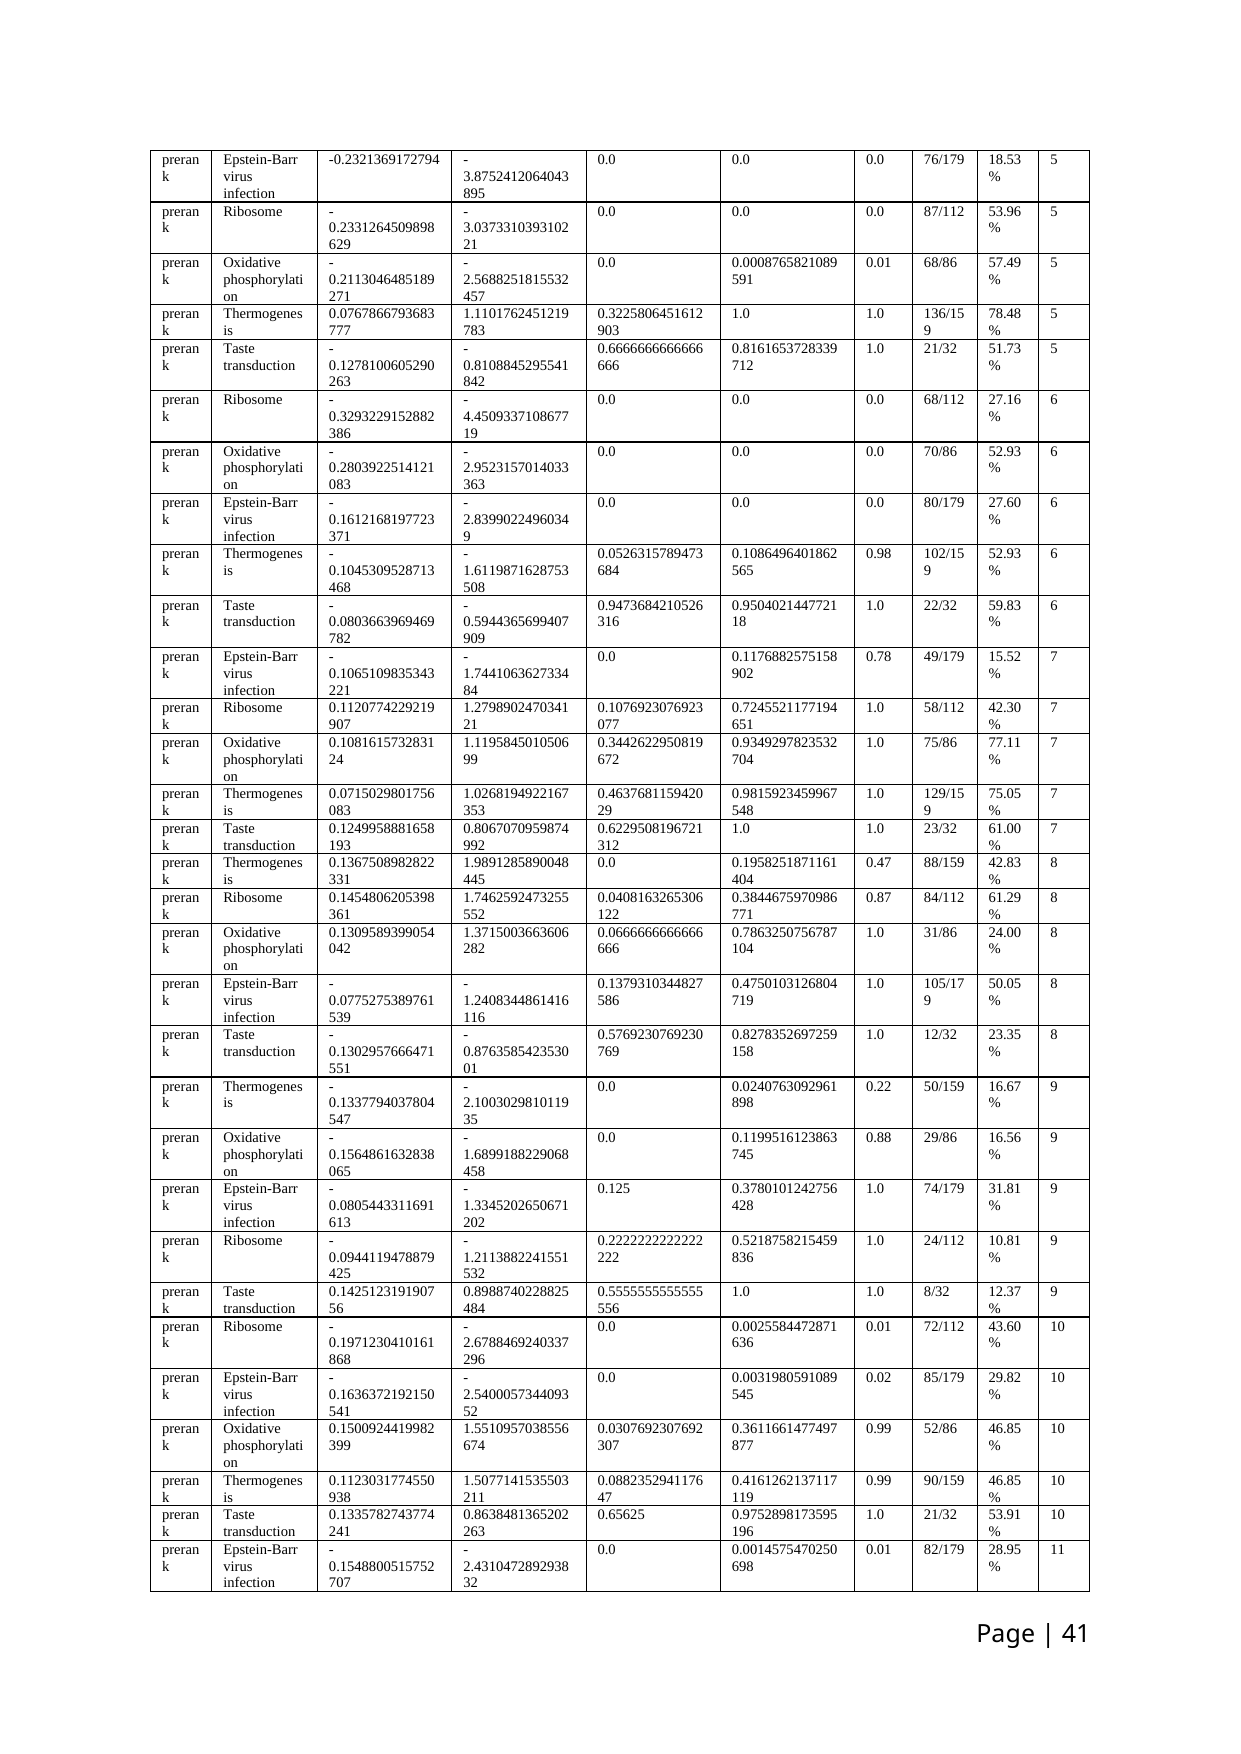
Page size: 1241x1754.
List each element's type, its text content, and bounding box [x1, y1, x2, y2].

table_cell 78.48% [978, 305, 1038, 339]
table_cell 0.950402144772118 [721, 596, 854, 647]
table_cell Epstein-Barr virus infection [212, 648, 317, 698]
table_cell 21/32 [913, 1506, 977, 1540]
table_cell 1.0 [855, 820, 912, 853]
table_cell prerank [151, 1369, 211, 1419]
table_cell 15.52% [978, 648, 1038, 698]
table_cell 52.93% [978, 545, 1038, 595]
table_cell prerank [151, 254, 211, 304]
table_cell 70/86 [913, 443, 977, 493]
table_cell -2.431047289293832 [452, 1541, 586, 1591]
table_cell prerank [151, 391, 211, 441]
table_cell prerank [151, 699, 211, 733]
table_cell 0.0 [855, 151, 912, 201]
table_cell 58/112 [913, 699, 977, 733]
table_cell 0.47 [855, 854, 912, 888]
table_cell -0.1065109835343221 [318, 648, 451, 698]
table_cell 10 [1039, 1420, 1089, 1471]
table_cell 1.0 [855, 1180, 912, 1231]
table_cell 1.0268194922167353 [452, 785, 586, 819]
table_cell 0.9473684210526316 [587, 596, 720, 647]
table_cell 0.0 [587, 1129, 720, 1179]
table_cell 0.108161573283124 [318, 734, 451, 784]
table_cell 7 [1039, 699, 1089, 733]
table_cell -0.1564861632838065 [318, 1129, 451, 1179]
table_cell 0.0 [587, 1369, 720, 1419]
table_cell 5 [1039, 203, 1089, 253]
table_cell 23/32 [913, 820, 977, 853]
table_cell 59.83% [978, 596, 1038, 647]
table_cell prerank [151, 443, 211, 493]
table_cell prerank [151, 975, 211, 1025]
table_cell prerank [151, 1541, 211, 1591]
table_cell Ribosome [212, 1232, 317, 1282]
table_cell 0.22 [855, 1078, 912, 1128]
table_cell 0.0 [721, 494, 854, 544]
table_cell prerank [151, 1078, 211, 1128]
table_cell 18.53% [978, 151, 1038, 201]
table_cell 8 [1039, 854, 1089, 888]
table_cell 0.6229508196721312 [587, 820, 720, 853]
table_cell 61.00% [978, 820, 1038, 853]
table_cell prerank [151, 734, 211, 784]
table_cell -0.0775275389761539 [318, 975, 451, 1025]
table_cell 7 [1039, 785, 1089, 819]
table_cell -0.0803663969469782 [318, 596, 451, 647]
table_cell 0.9752898173595196 [721, 1506, 854, 1540]
table_cell 6 [1039, 391, 1089, 441]
table_cell 0.1249958881658193 [318, 820, 451, 853]
table_cell -2.9523157014033363 [452, 443, 586, 493]
table_cell 102/159 [913, 545, 977, 595]
table_cell 0.3225806451612903 [587, 305, 720, 339]
table_cell Ribosome [212, 1318, 317, 1368]
table_cell 0.0008765821089591 [721, 254, 854, 304]
table_cell 8 [1039, 975, 1089, 1025]
table_cell prerank [151, 1180, 211, 1231]
table_cell -0.1045309528713468 [318, 545, 451, 595]
table_cell 75.05% [978, 785, 1038, 819]
table_cell -3.8752412064043895 [452, 151, 586, 201]
table_cell 0.1076923076923077 [587, 699, 720, 733]
table_cell 5 [1039, 305, 1089, 339]
table_cell 7 [1039, 734, 1089, 784]
table_cell 10 [1039, 1472, 1089, 1505]
table_cell prerank [151, 151, 211, 201]
table_cell 50/159 [913, 1078, 977, 1128]
table_cell 46.85% [978, 1472, 1038, 1505]
table_cell 1.0 [721, 1283, 854, 1316]
table_cell 84/112 [913, 889, 977, 922]
table_cell 0.0014575470250698 [721, 1541, 854, 1591]
table_cell 1.3715003663606282 [452, 924, 586, 974]
table_cell 1.1101762451219783 [452, 305, 586, 339]
table_cell 1.7462592473255552 [452, 889, 586, 922]
table_cell 1.0 [855, 734, 912, 784]
table_cell 6 [1039, 494, 1089, 544]
table_cell Taste transduction [212, 596, 317, 647]
table_cell -3.037331039310221 [452, 203, 586, 253]
table_cell 31.81% [978, 1180, 1038, 1231]
table_cell 72/112 [913, 1318, 977, 1368]
table_cell 0.01 [855, 254, 912, 304]
table_cell 0.8278352697259158 [721, 1026, 854, 1076]
table_cell 42.30% [978, 699, 1038, 733]
table_cell prerank [151, 340, 211, 390]
table_cell Oxidative phosphorylation [212, 443, 317, 493]
table_cell 0.0 [587, 254, 720, 304]
table_cell 0.088235294117647 [587, 1472, 720, 1505]
table_cell -2.83990224960349 [452, 494, 586, 544]
table_cell 0.3844675970986771 [721, 889, 854, 922]
table_cell -0.1971230410161868 [318, 1318, 451, 1368]
table_cell 0.98 [855, 545, 912, 595]
table_cell 5 [1039, 340, 1089, 390]
table_cell 0.1120774229219907 [318, 699, 451, 733]
table_cell prerank [151, 1420, 211, 1471]
table_cell 5 [1039, 254, 1089, 304]
table_cell 9 [1039, 1078, 1089, 1128]
table_cell 9 [1039, 1283, 1089, 1316]
table_cell -0.8108845295541842 [452, 340, 586, 390]
table_cell Oxidative phosphorylation [212, 1129, 317, 1179]
table_cell 80/179 [913, 494, 977, 544]
table_cell 1.0 [855, 1506, 912, 1540]
table_cell 0.8988740228825484 [452, 1283, 586, 1316]
table_cell 0.0240763092961898 [721, 1078, 854, 1128]
table_cell 0.5769230769230769 [587, 1026, 720, 1076]
table_cell -2.6788469240337296 [452, 1318, 586, 1368]
table_cell 0.0 [855, 203, 912, 253]
table_cell 46.85% [978, 1420, 1038, 1471]
table_cell 0.7245521177194651 [721, 699, 854, 733]
table_cell 49/179 [913, 648, 977, 698]
table_cell 0.87 [855, 889, 912, 922]
table_cell -0.2331264509898629 [318, 203, 451, 253]
table_cell -0.1636372192150541 [318, 1369, 451, 1419]
table_cell 1.0 [855, 699, 912, 733]
table_cell 0.88 [855, 1129, 912, 1179]
table_cell 0.3442622950819672 [587, 734, 720, 784]
table_cell prerank [151, 785, 211, 819]
table_cell 1.0 [855, 305, 912, 339]
table_cell Taste transduction [212, 1506, 317, 1540]
table_cell -0.1612168197723371 [318, 494, 451, 544]
table_cell 24.00% [978, 924, 1038, 974]
table_cell 0.0 [721, 203, 854, 253]
table_cell Epstein-Barr virus infection [212, 494, 317, 544]
table_cell 0.1199516123863745 [721, 1129, 854, 1179]
table_cell 0.99 [855, 1420, 912, 1471]
table_cell prerank [151, 1472, 211, 1505]
table_cell 21/32 [913, 340, 977, 390]
table_cell Taste transduction [212, 1026, 317, 1076]
table_cell 10 [1039, 1369, 1089, 1419]
table_cell 136/159 [913, 305, 977, 339]
table_cell -0.876358542353001 [452, 1026, 586, 1076]
table_cell 0.0025584472871636 [721, 1318, 854, 1368]
table_cell 0.8638481365202263 [452, 1506, 586, 1540]
table_cell 0.8161653728339712 [721, 340, 854, 390]
table_cell 90/159 [913, 1472, 977, 1505]
table_cell 1.0 [855, 1283, 912, 1316]
table_cell 1.9891285890048445 [452, 854, 586, 888]
table_cell 0.0767866793683777 [318, 305, 451, 339]
table_cell 1.0 [721, 820, 854, 853]
table_cell 16.56% [978, 1129, 1038, 1179]
table_cell 0.02 [855, 1369, 912, 1419]
table_cell 0.0031980591089545 [721, 1369, 854, 1419]
table_cell 1.5077141535503211 [452, 1472, 586, 1505]
table_cell 77.11% [978, 734, 1038, 784]
table_cell 0.125 [587, 1180, 720, 1231]
table_cell Thermogenesis [212, 1078, 317, 1128]
table_cell 8 [1039, 924, 1089, 974]
table_cell 0.0 [587, 203, 720, 253]
table_cell 1.0 [855, 1232, 912, 1282]
table_cell 0.1379310344827586 [587, 975, 720, 1025]
table_cell Epstein-Barr virus infection [212, 1541, 317, 1591]
table_cell prerank [151, 1232, 211, 1282]
table_cell 0.0666666666666666 [587, 924, 720, 974]
table_cell 0.1335782743774241 [318, 1506, 451, 1540]
table_cell Thermogenesis [212, 1472, 317, 1505]
table_cell 0.0 [721, 391, 854, 441]
table_cell -0.1337794037804547 [318, 1078, 451, 1128]
table_cell 105/179 [913, 975, 977, 1025]
table_cell 9 [1039, 1129, 1089, 1179]
table_cell -0.2113046485189271 [318, 254, 451, 304]
table_cell 0.9349297823532704 [721, 734, 854, 784]
table_cell Thermogenesis [212, 785, 317, 819]
table_cell 85/179 [913, 1369, 977, 1419]
table_cell 53.91% [978, 1506, 1038, 1540]
table_cell 0.0 [721, 443, 854, 493]
table_cell Epstein-Barr virus infection [212, 1369, 317, 1419]
table_cell -2.540005734409352 [452, 1369, 586, 1419]
table_cell Epstein-Barr virus infection [212, 1180, 317, 1231]
table_cell 24/112 [913, 1232, 977, 1282]
table_cell Ribosome [212, 391, 317, 441]
table_cell prerank [151, 1129, 211, 1179]
table_cell prerank [151, 889, 211, 922]
table_cell -0.3293229152882386 [318, 391, 451, 441]
table_cell -1.6119871628753508 [452, 545, 586, 595]
table_cell 0.0715029801756083 [318, 785, 451, 819]
table_cell 0.1123031774550938 [318, 1472, 451, 1505]
table_cell 6 [1039, 545, 1089, 595]
table_cell 0.0 [587, 1318, 720, 1368]
table_cell 42.83% [978, 854, 1038, 888]
table_cell 0.1454806205398361 [318, 889, 451, 922]
table_cell Oxidative phosphorylation [212, 924, 317, 974]
table_cell 22/32 [913, 596, 977, 647]
table_cell Ribosome [212, 699, 317, 733]
table_cell 7 [1039, 820, 1089, 853]
table_cell prerank [151, 203, 211, 253]
table_cell 7 [1039, 648, 1089, 698]
table_cell 0.3780101242756428 [721, 1180, 854, 1231]
table_cell 0.8067070959874992 [452, 820, 586, 853]
table_cell 0.4750103126804719 [721, 975, 854, 1025]
table_cell 57.49% [978, 254, 1038, 304]
table_cell 0.0408163265306122 [587, 889, 720, 922]
table_cell Thermogenesis [212, 854, 317, 888]
table_cell 0.01 [855, 1318, 912, 1368]
table_cell 0.0 [587, 1078, 720, 1128]
table_cell 1.0 [855, 596, 912, 647]
table_cell 52.93% [978, 443, 1038, 493]
table_cell 0.1309589399054042 [318, 924, 451, 974]
table_cell prerank [151, 820, 211, 853]
table_cell 10 [1039, 1318, 1089, 1368]
table_cell -0.1302957666471551 [318, 1026, 451, 1076]
table_cell 9 [1039, 1232, 1089, 1282]
table_cell 1.0 [855, 1026, 912, 1076]
table_cell 12/32 [913, 1026, 977, 1076]
table_cell 68/86 [913, 254, 977, 304]
table_cell 68/112 [913, 391, 977, 441]
table_cell 75/86 [913, 734, 977, 784]
table_cell 50.05% [978, 975, 1038, 1025]
table_cell 1.279890247034121 [452, 699, 586, 733]
table_cell 0.1176882575158902 [721, 648, 854, 698]
table_cell 0.0 [587, 391, 720, 441]
table_cell 76/179 [913, 151, 977, 201]
table_cell -2.100302981011935 [452, 1078, 586, 1128]
table_cell Epstein-Barr virus infection [212, 975, 317, 1025]
table_cell 6 [1039, 443, 1089, 493]
table_cell 88/159 [913, 854, 977, 888]
table_cell 0.6666666666666666 [587, 340, 720, 390]
table_cell 0.463768115942029 [587, 785, 720, 819]
table_cell 0.5218758215459836 [721, 1232, 854, 1282]
table_cell 1.119584501050699 [452, 734, 586, 784]
table_cell 0.01 [855, 1541, 912, 1591]
table_cell 27.16% [978, 391, 1038, 441]
table_cell 0.0 [855, 494, 912, 544]
table_cell 0.65625 [587, 1506, 720, 1540]
table_cell 0.9815923459967548 [721, 785, 854, 819]
table_cell 0.78 [855, 648, 912, 698]
table_cell prerank [151, 1318, 211, 1368]
table_cell 5 [1039, 151, 1089, 201]
table_cell 87/112 [913, 203, 977, 253]
table_cell 27.60% [978, 494, 1038, 544]
table_cell 74/179 [913, 1180, 977, 1231]
table_cell 1.0 [721, 305, 854, 339]
table_cell Thermogenesis [212, 305, 317, 339]
table_cell 0.0 [587, 1541, 720, 1591]
table_cell 0.0526315789473684 [587, 545, 720, 595]
table_cell 10.81% [978, 1232, 1038, 1282]
table_cell -2.5688251815532457 [452, 254, 586, 304]
table_cell 129/159 [913, 785, 977, 819]
table_cell 12.37% [978, 1283, 1038, 1316]
table_cell Ribosome [212, 889, 317, 922]
table_cell 0.1500924419982399 [318, 1420, 451, 1471]
table_cell 0.0 [587, 494, 720, 544]
table_cell -0.1548800515752707 [318, 1541, 451, 1591]
table_cell prerank [151, 596, 211, 647]
table_cell -1.6899188229068458 [452, 1129, 586, 1179]
table_cell -0.1278100605290263 [318, 340, 451, 390]
table_cell 0.0 [855, 391, 912, 441]
table_cell 16.67% [978, 1078, 1038, 1128]
table_cell 82/179 [913, 1541, 977, 1591]
table_cell 29.82% [978, 1369, 1038, 1419]
table_cell 9 [1039, 1180, 1089, 1231]
table_cell prerank [151, 494, 211, 544]
table_cell -4.450933710867719 [452, 391, 586, 441]
table_cell -0.5944365699407909 [452, 596, 586, 647]
table_cell 43.60% [978, 1318, 1038, 1368]
table_cell 29/86 [913, 1129, 977, 1179]
table_cell Taste transduction [212, 820, 317, 853]
table_cell -1.744106362733484 [452, 648, 586, 698]
table_cell 8/32 [913, 1283, 977, 1316]
table_cell 10 [1039, 1506, 1089, 1540]
table_cell 0.0 [721, 151, 854, 201]
table_cell 1.0 [855, 340, 912, 390]
table_cell 0.142512319190756 [318, 1283, 451, 1316]
table_cell -0.2321369172794 [318, 151, 451, 201]
table_cell Oxidative phosphorylation [212, 1420, 317, 1471]
table_cell Taste transduction [212, 1283, 317, 1316]
table_cell prerank [151, 1026, 211, 1076]
table_cell 0.3611661477497877 [721, 1420, 854, 1471]
table_cell 0.4161262137117119 [721, 1472, 854, 1505]
table_cell 8 [1039, 889, 1089, 922]
table_cell prerank [151, 1283, 211, 1316]
table_cell 0.0 [587, 443, 720, 493]
table_cell -1.3345202650671202 [452, 1180, 586, 1231]
table_cell 1.5510957038556674 [452, 1420, 586, 1471]
table_cell -0.2803922514121083 [318, 443, 451, 493]
table_cell -0.0944119478879425 [318, 1232, 451, 1282]
table_cell 0.0 [587, 648, 720, 698]
table_cell Oxidative phosphorylation [212, 734, 317, 784]
table_cell Ribosome [212, 203, 317, 253]
table_cell Oxidative phosphorylation [212, 254, 317, 304]
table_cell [212, 151, 317, 201]
table_cell 52/86 [913, 1420, 977, 1471]
table_cell 51.73% [978, 340, 1038, 390]
table_cell 61.29% [978, 889, 1038, 922]
table_cell 0.0 [587, 151, 720, 201]
table_cell 0.2222222222222222 [587, 1232, 720, 1282]
table_cell 23.35% [978, 1026, 1038, 1076]
table_cell 0.7863250756787104 [721, 924, 854, 974]
table_cell 8 [1039, 1026, 1089, 1076]
table_cell prerank [151, 305, 211, 339]
table_cell prerank [151, 1506, 211, 1540]
table_cell 0.1367508982822331 [318, 854, 451, 888]
table_cell 0.0 [855, 443, 912, 493]
table_cell 0.0307692307692307 [587, 1420, 720, 1471]
table_cell Thermogenesis [212, 545, 317, 595]
table_cell prerank [151, 545, 211, 595]
table_cell 0.99 [855, 1472, 912, 1505]
table_cell 0.5555555555555556 [587, 1283, 720, 1316]
table_cell prerank [151, 648, 211, 698]
table_cell 0.1958251871161404 [721, 854, 854, 888]
table_cell 1.0 [855, 975, 912, 1025]
table_cell 6 [1039, 596, 1089, 647]
table_cell -1.2113882241551532 [452, 1232, 586, 1282]
table_cell 1.0 [855, 924, 912, 974]
table_cell prerank [151, 854, 211, 888]
table_cell 11 [1039, 1541, 1089, 1591]
table_cell prerank [151, 924, 211, 974]
table_cell Taste transduction [212, 340, 317, 390]
table_cell 28.95% [978, 1541, 1038, 1591]
table_cell 0.0 [587, 854, 720, 888]
table_cell -1.2408344861416116 [452, 975, 586, 1025]
table_cell 1.0 [855, 785, 912, 819]
table_cell 0.1086496401862565 [721, 545, 854, 595]
table_cell -0.0805443311691613 [318, 1180, 451, 1231]
table_cell 31/86 [913, 924, 977, 974]
table_cell 53.96% [978, 203, 1038, 253]
